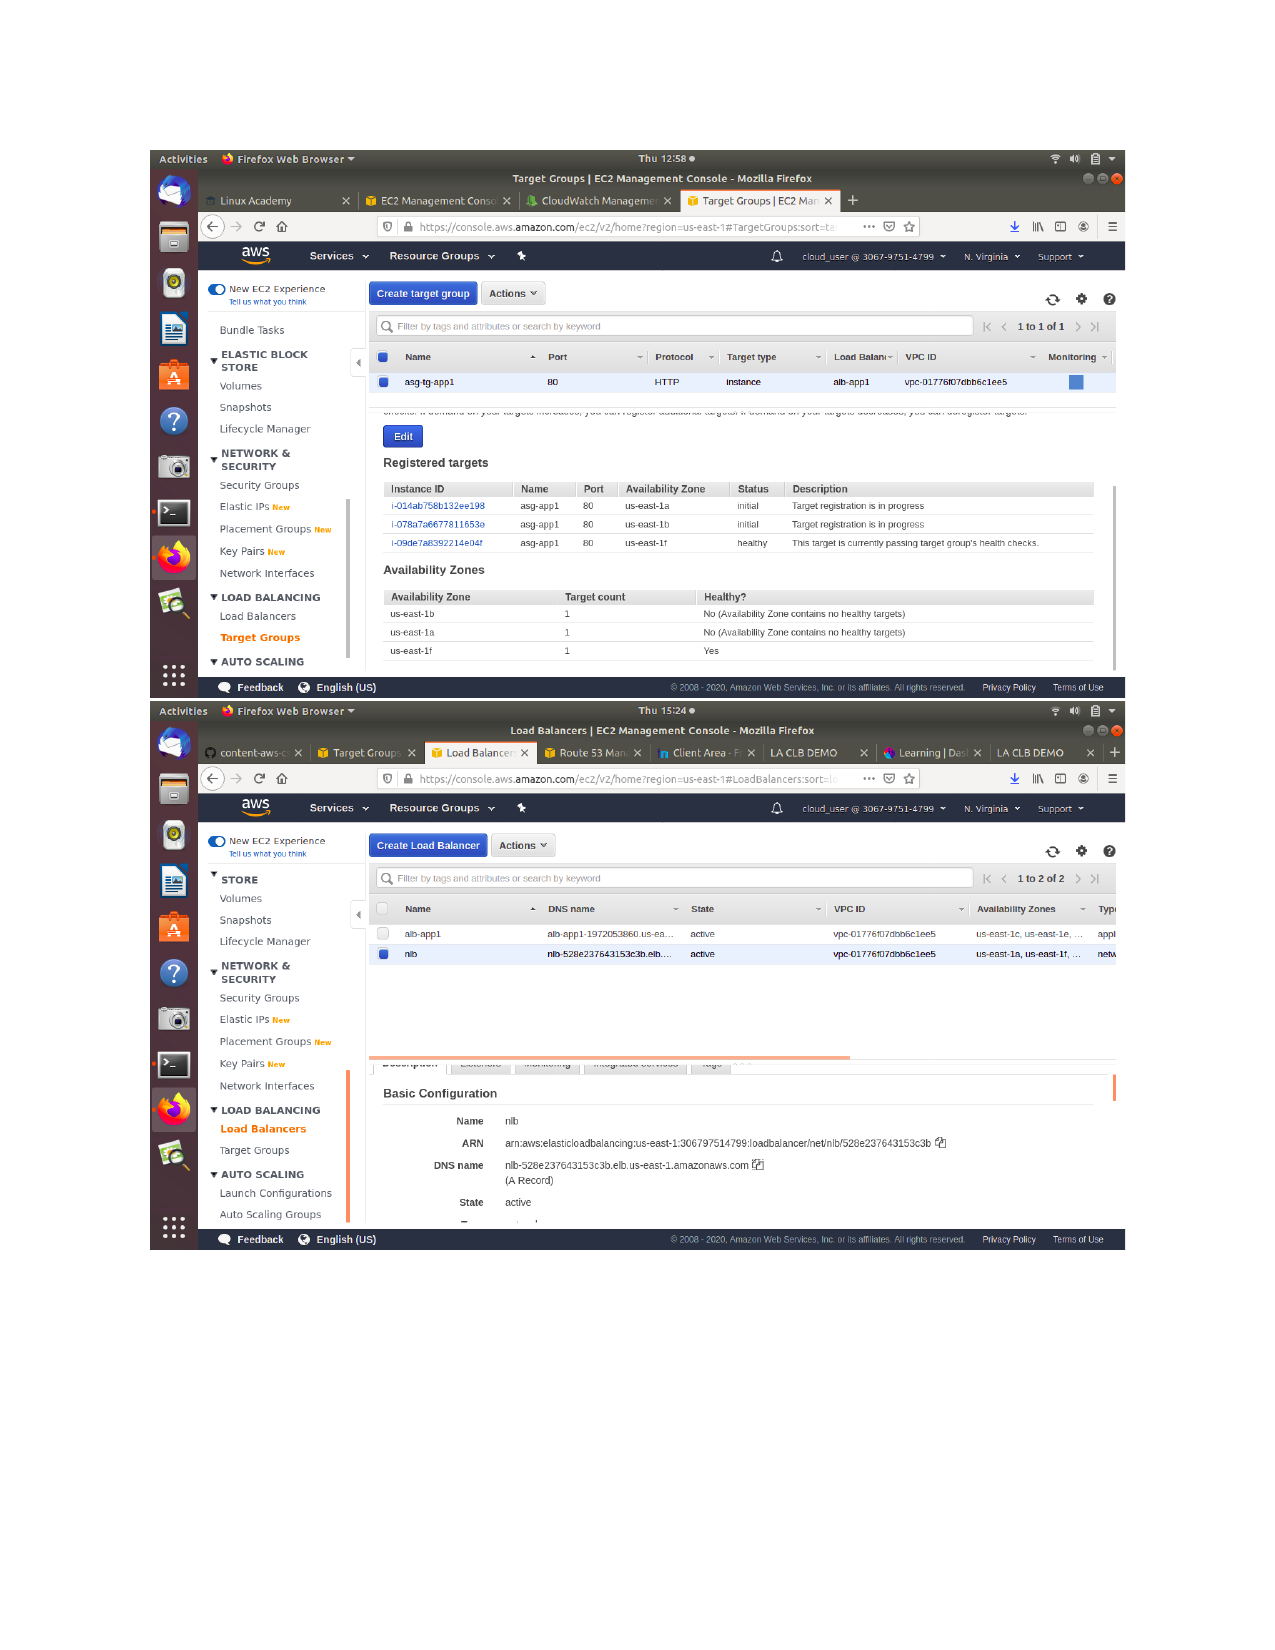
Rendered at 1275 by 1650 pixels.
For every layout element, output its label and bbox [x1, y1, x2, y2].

picture [150, 701, 1125, 1250]
picture [150, 150, 1125, 698]
